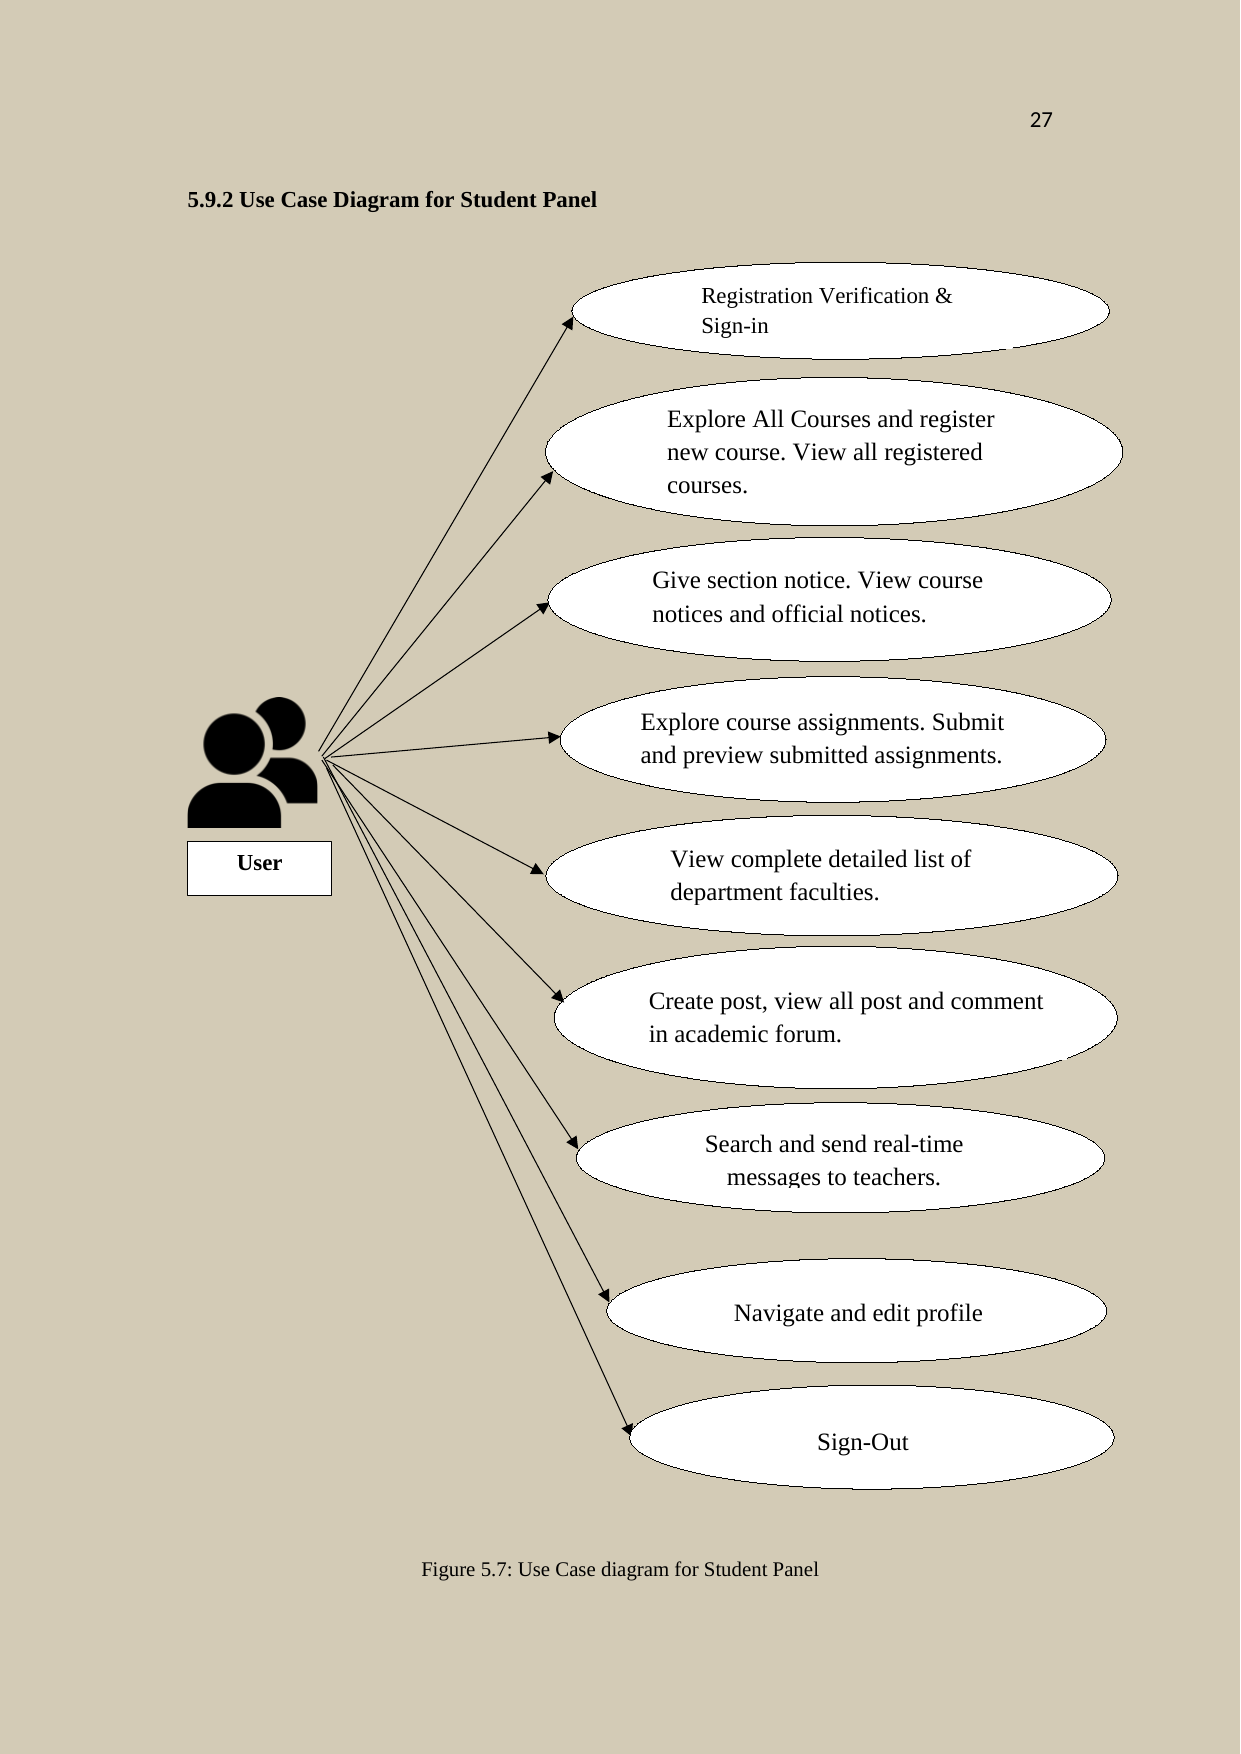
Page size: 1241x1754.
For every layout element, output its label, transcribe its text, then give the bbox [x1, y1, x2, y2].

picture [187, 697, 318, 828]
text Figure 5.7: Use Case diagram for Student Panel [262, 1557, 978, 1581]
text 5.9.2 Use Case Diagram for Student Panel [187, 186, 1053, 212]
